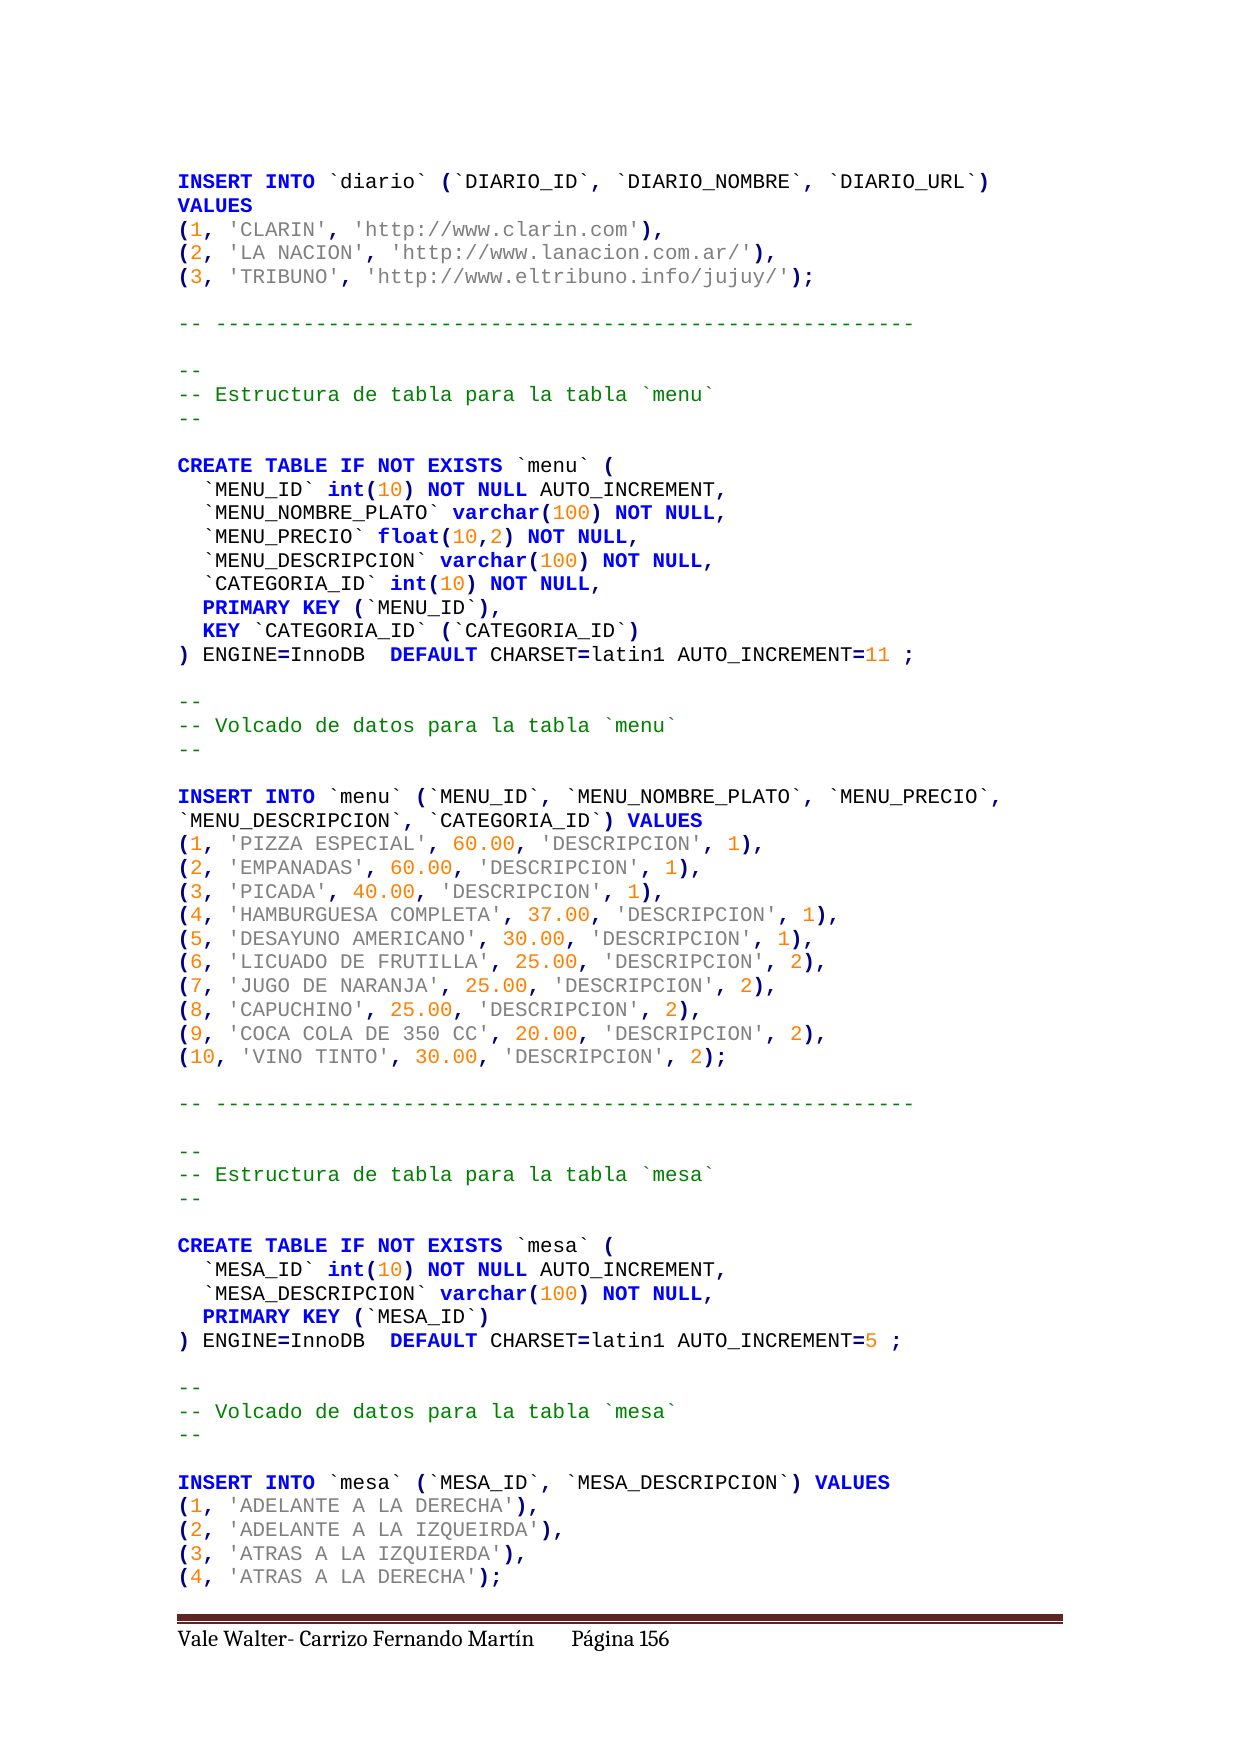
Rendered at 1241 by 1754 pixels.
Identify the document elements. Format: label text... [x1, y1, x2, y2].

text -- Volcado de datos para la tabla `menu` [177, 715, 1063, 739]
text (7, 'JUGO DE NARANJA', 25.00, 'DESCRIPCION', 2), [177, 975, 1063, 999]
text (1, 'ADELANTE A LA DERECHA'), [177, 1495, 1063, 1519]
text -- [177, 691, 1063, 715]
text PRIMARY KEY (`MESA_ID`) [177, 1306, 1063, 1330]
text INSERT INTO `menu` (`MENU_ID`, `MENU_NOMBRE_PLATO`, `MENU_PRECIO`, `MENU_DESCRIPCION`, `CATEGORIA_ID`) VALUES [177, 786, 1063, 833]
text (6, 'LICUADO DE FRUTILLA', 25.00, 'DESCRIPCION', 2), [177, 952, 1063, 975]
text -- [177, 1377, 1063, 1401]
text INSERT INTO `diario` (`DIARIO_ID`, `DIARIO_NOMBRE`, `DIARIO_URL`) VALUES [177, 171, 1063, 218]
text (1, 'PIZZA ESPECIAL', 60.00, 'DESCRIPCION', 1), [177, 833, 1063, 857]
text -- [177, 408, 1063, 431]
text (4, 'HAMBURGUESA COMPLETA', 37.00, 'DESCRIPCION', 1), [177, 904, 1063, 928]
text `MENU_NOMBRE_PLATO` varchar(100) NOT NULL, [177, 502, 1063, 526]
text -- Volcado de datos para la tabla `mesa` [177, 1401, 1063, 1424]
text -- -------------------------------------------------------- [177, 1093, 1063, 1117]
text -- Estructura de tabla para la tabla `menu` [177, 384, 1063, 408]
text -- [177, 1188, 1063, 1212]
text -- -------------------------------------------------------- [177, 313, 1063, 337]
text -- Estructura de tabla para la tabla `mesa` [177, 1164, 1063, 1188]
text (2, 'ADELANTE A LA IZQUEIRDA'), [177, 1519, 1063, 1543]
text ) ENGINE=InnoDB DEFAULT CHARSET=latin1 AUTO_INCREMENT=11 ; [177, 644, 1063, 668]
text `CATEGORIA_ID` int(10) NOT NULL, [177, 573, 1063, 597]
text KEY `CATEGORIA_ID` (`CATEGORIA_ID`) [177, 621, 1063, 644]
text `MESA_DESCRIPCION` varchar(100) NOT NULL, [177, 1283, 1063, 1306]
text INSERT INTO `mesa` (`MESA_ID`, `MESA_DESCRIPCION`) VALUES [177, 1472, 1063, 1495]
text (10, 'VINO TINTO', 30.00, 'DESCRIPCION', 2); [177, 1046, 1063, 1070]
text -- [177, 739, 1063, 762]
text (3, 'TRIBUNO', 'http://www.eltribuno.info/jujuy/'); [177, 266, 1063, 289]
text (9, 'COCA COLA DE 350 CC', 20.00, 'DESCRIPCION', 2), [177, 1022, 1063, 1046]
text (3, 'ATRAS A LA IZQUIERDA'), [177, 1543, 1063, 1566]
text `MESA_ID` int(10) NOT NULL AUTO_INCREMENT, [177, 1259, 1063, 1283]
text (3, 'PICADA', 40.00, 'DESCRIPCION', 1), [177, 881, 1063, 904]
text -- [177, 1141, 1063, 1164]
text (8, 'CAPUCHINO', 25.00, 'DESCRIPCION', 2), [177, 999, 1063, 1022]
text (5, 'DESAYUNO AMERICANO', 30.00, 'DESCRIPCION', 1), [177, 928, 1063, 952]
text `MENU_ID` int(10) NOT NULL AUTO_INCREMENT, [177, 479, 1063, 502]
text PRIMARY KEY (`MENU_ID`), [177, 597, 1063, 621]
text (2, 'LA NACION', 'http://www.lanacion.com.ar/'), [177, 242, 1063, 266]
text (1, 'CLARIN', 'http://www.clarin.com'), [177, 218, 1063, 242]
text CREATE TABLE IF NOT EXISTS `menu` ( [177, 455, 1063, 479]
text ) ENGINE=InnoDB DEFAULT CHARSET=latin1 AUTO_INCREMENT=5 ; [177, 1330, 1063, 1353]
text `MENU_DESCRIPCION` varchar(100) NOT NULL, [177, 549, 1063, 573]
text `MENU_PRECIO` float(10,2) NOT NULL, [177, 526, 1063, 549]
text (4, 'ATRAS A LA DERECHA'); [177, 1566, 1063, 1590]
text (2, 'EMPANADAS', 60.00, 'DESCRIPCION', 1), [177, 857, 1063, 881]
text -- [177, 1424, 1063, 1448]
text -- [177, 360, 1063, 384]
text CREATE TABLE IF NOT EXISTS `mesa` ( [177, 1235, 1063, 1259]
